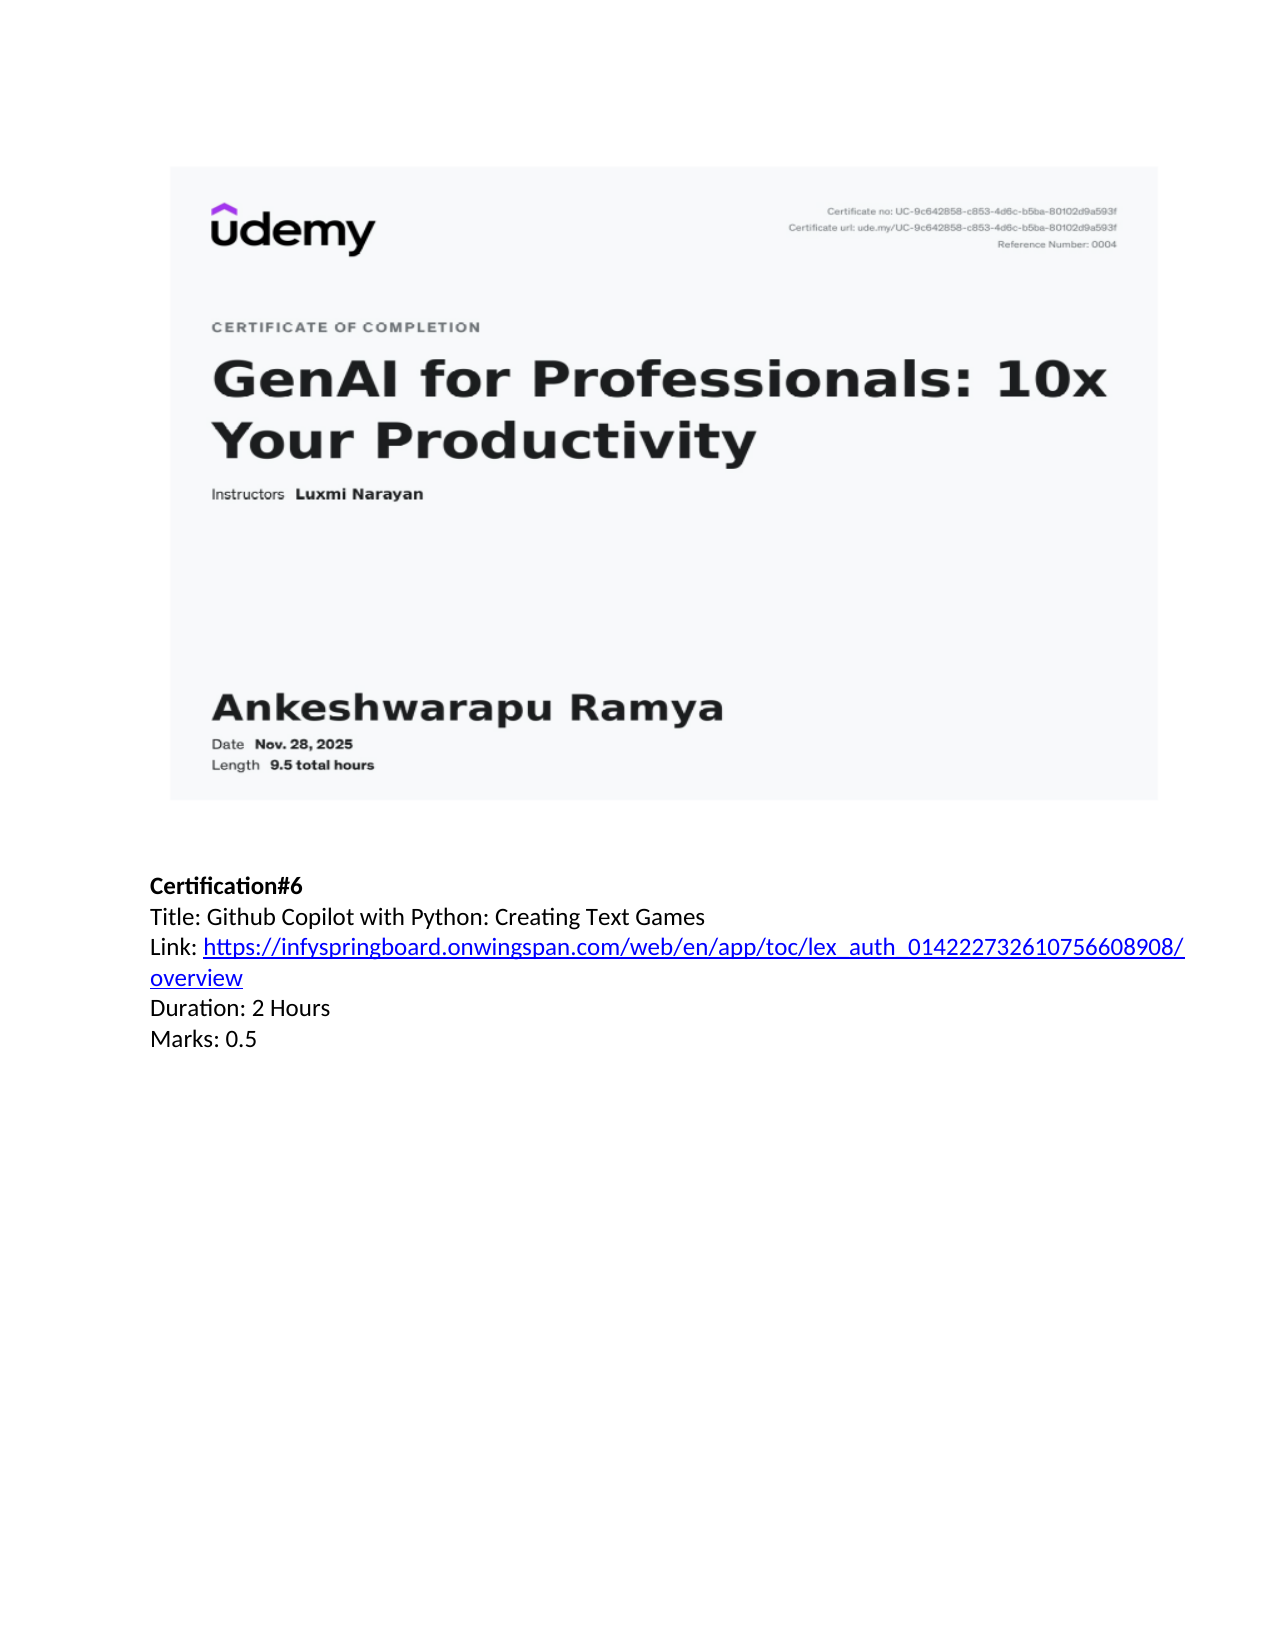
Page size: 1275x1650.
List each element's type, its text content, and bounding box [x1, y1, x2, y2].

text Certification#6 [150, 870, 1226, 901]
text Marks: 0.5 [150, 1023, 1226, 1053]
text Link: https://infyspringboard.onwingspan.com/web/en/app/toc/lex_auth_014222732610756608908/overview [150, 931, 1226, 992]
text Title: Github Copilot with Python: Creating Text Games [150, 901, 1226, 931]
text Duration: 2 Hours [150, 992, 1226, 1023]
